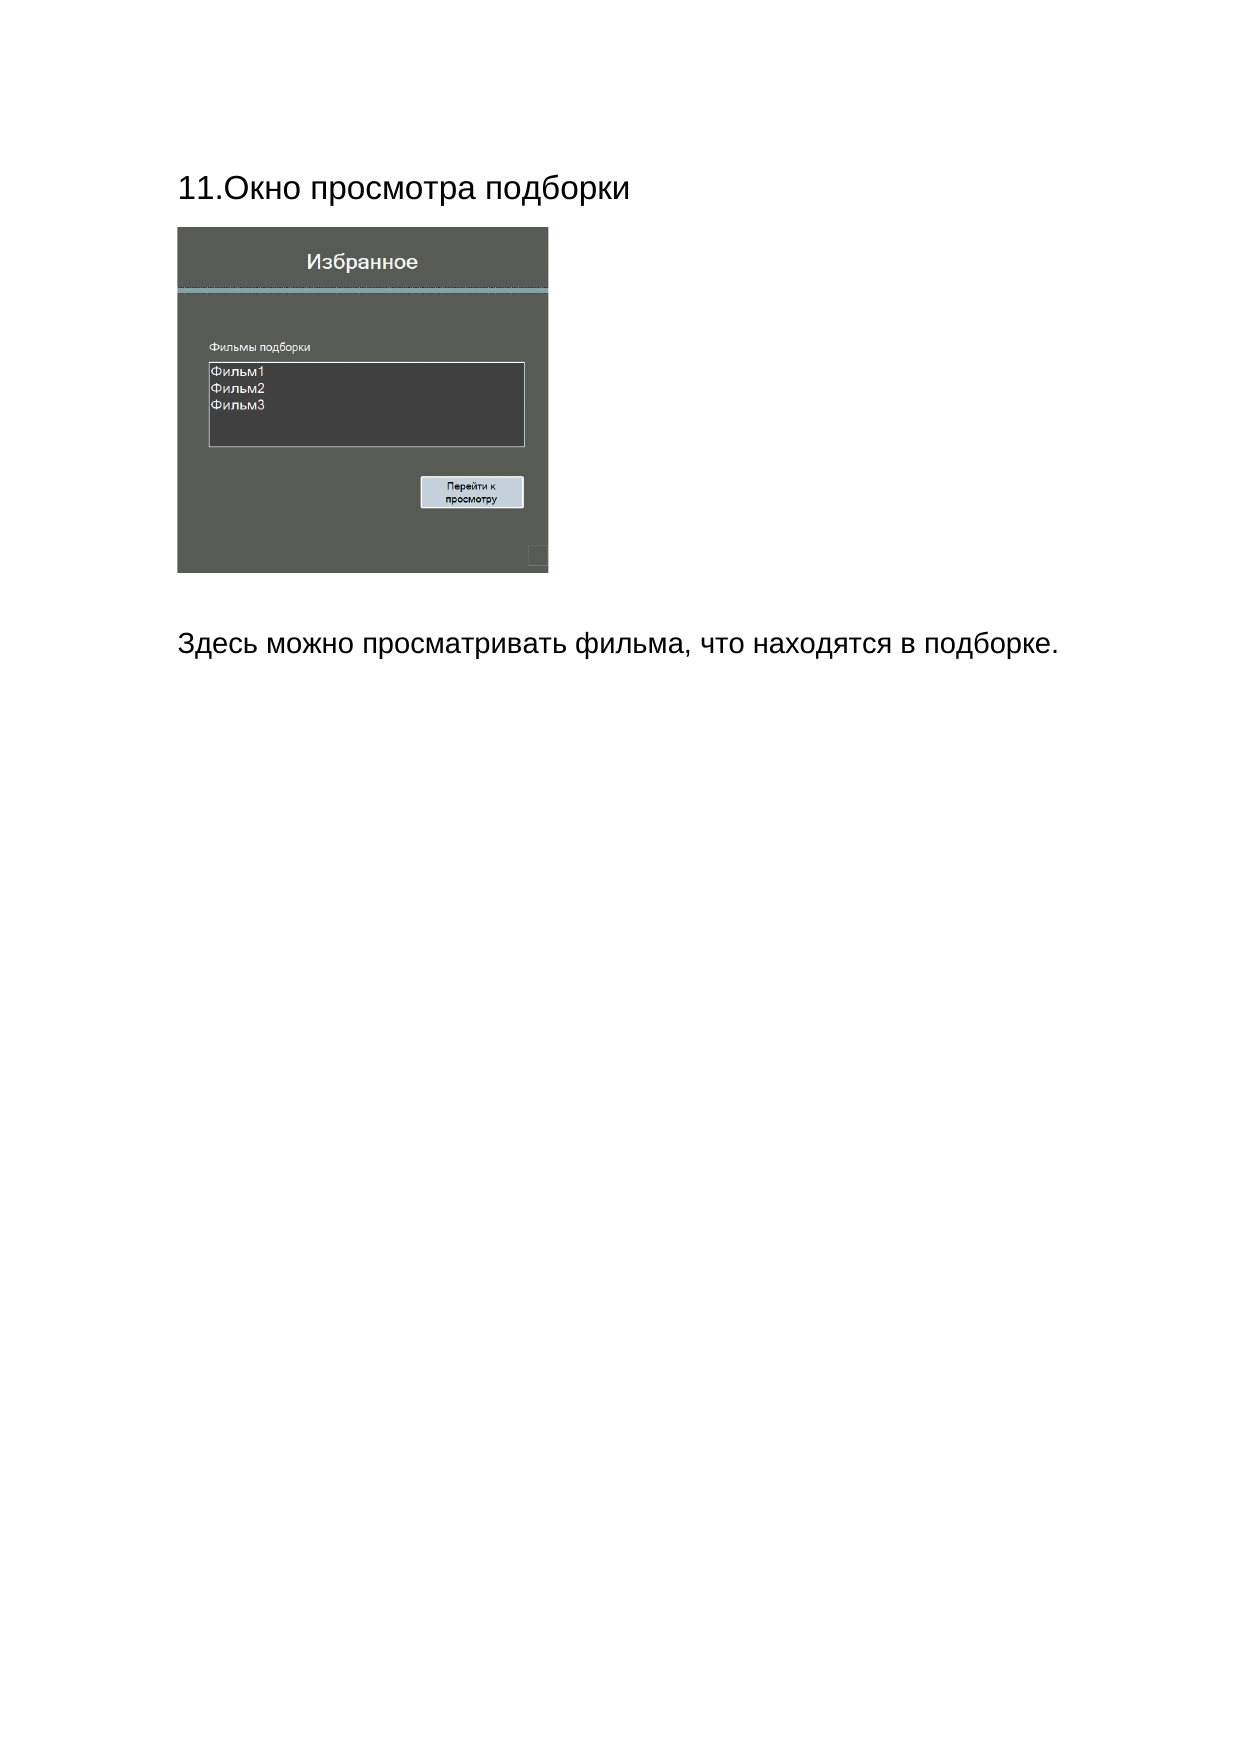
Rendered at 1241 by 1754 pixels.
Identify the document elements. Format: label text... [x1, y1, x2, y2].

text 11.Окно просмотра подборки [177, 168, 1152, 207]
text Здесь можно просматривать фильма, что находятся в подборке. [177, 627, 1152, 660]
picture [177, 227, 549, 573]
